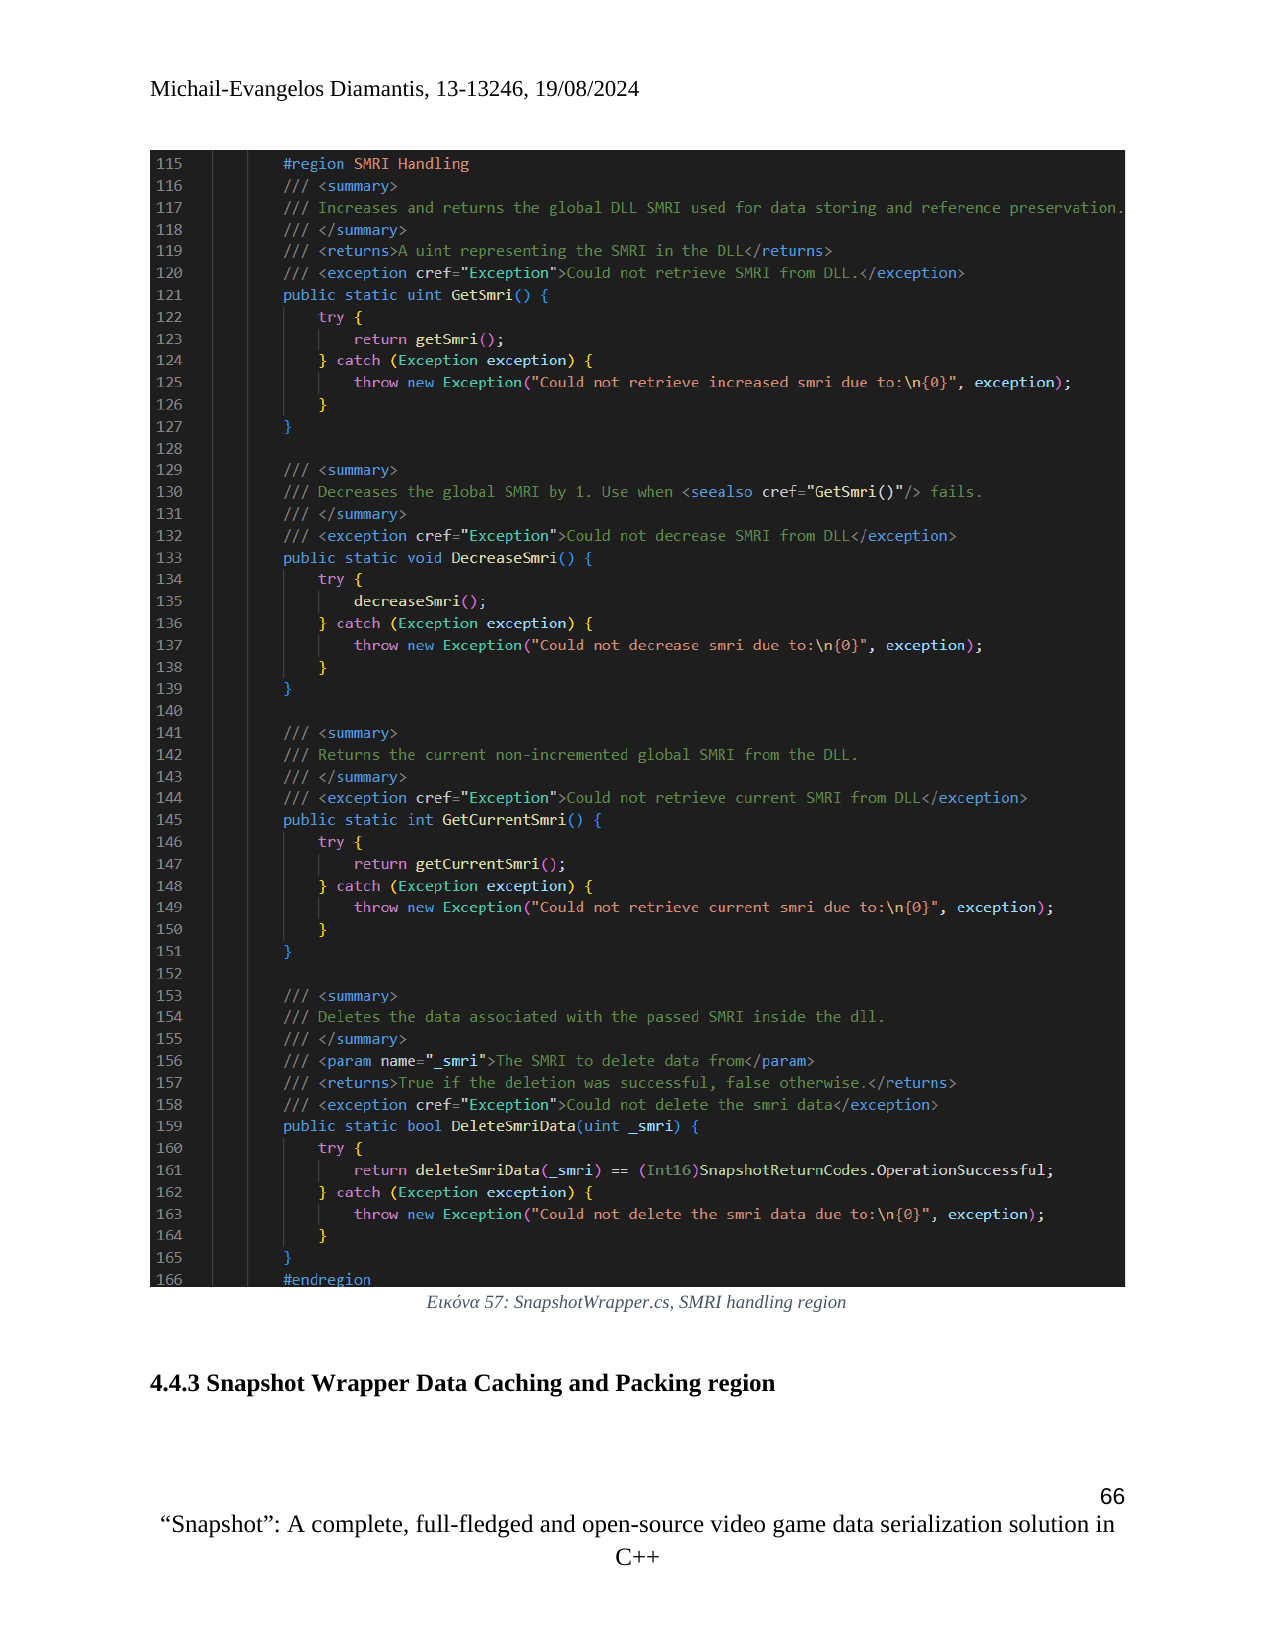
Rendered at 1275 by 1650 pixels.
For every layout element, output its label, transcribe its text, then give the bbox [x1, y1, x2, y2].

text Εικόνα 57: SnapshotWrapper.cs, SMRI handling region [150, 1291, 1125, 1312]
picture [150, 150, 1125, 1287]
subtitle 4.4.3 Snapshot Wrapper Data Caching and Packing region [150, 1368, 1125, 1396]
